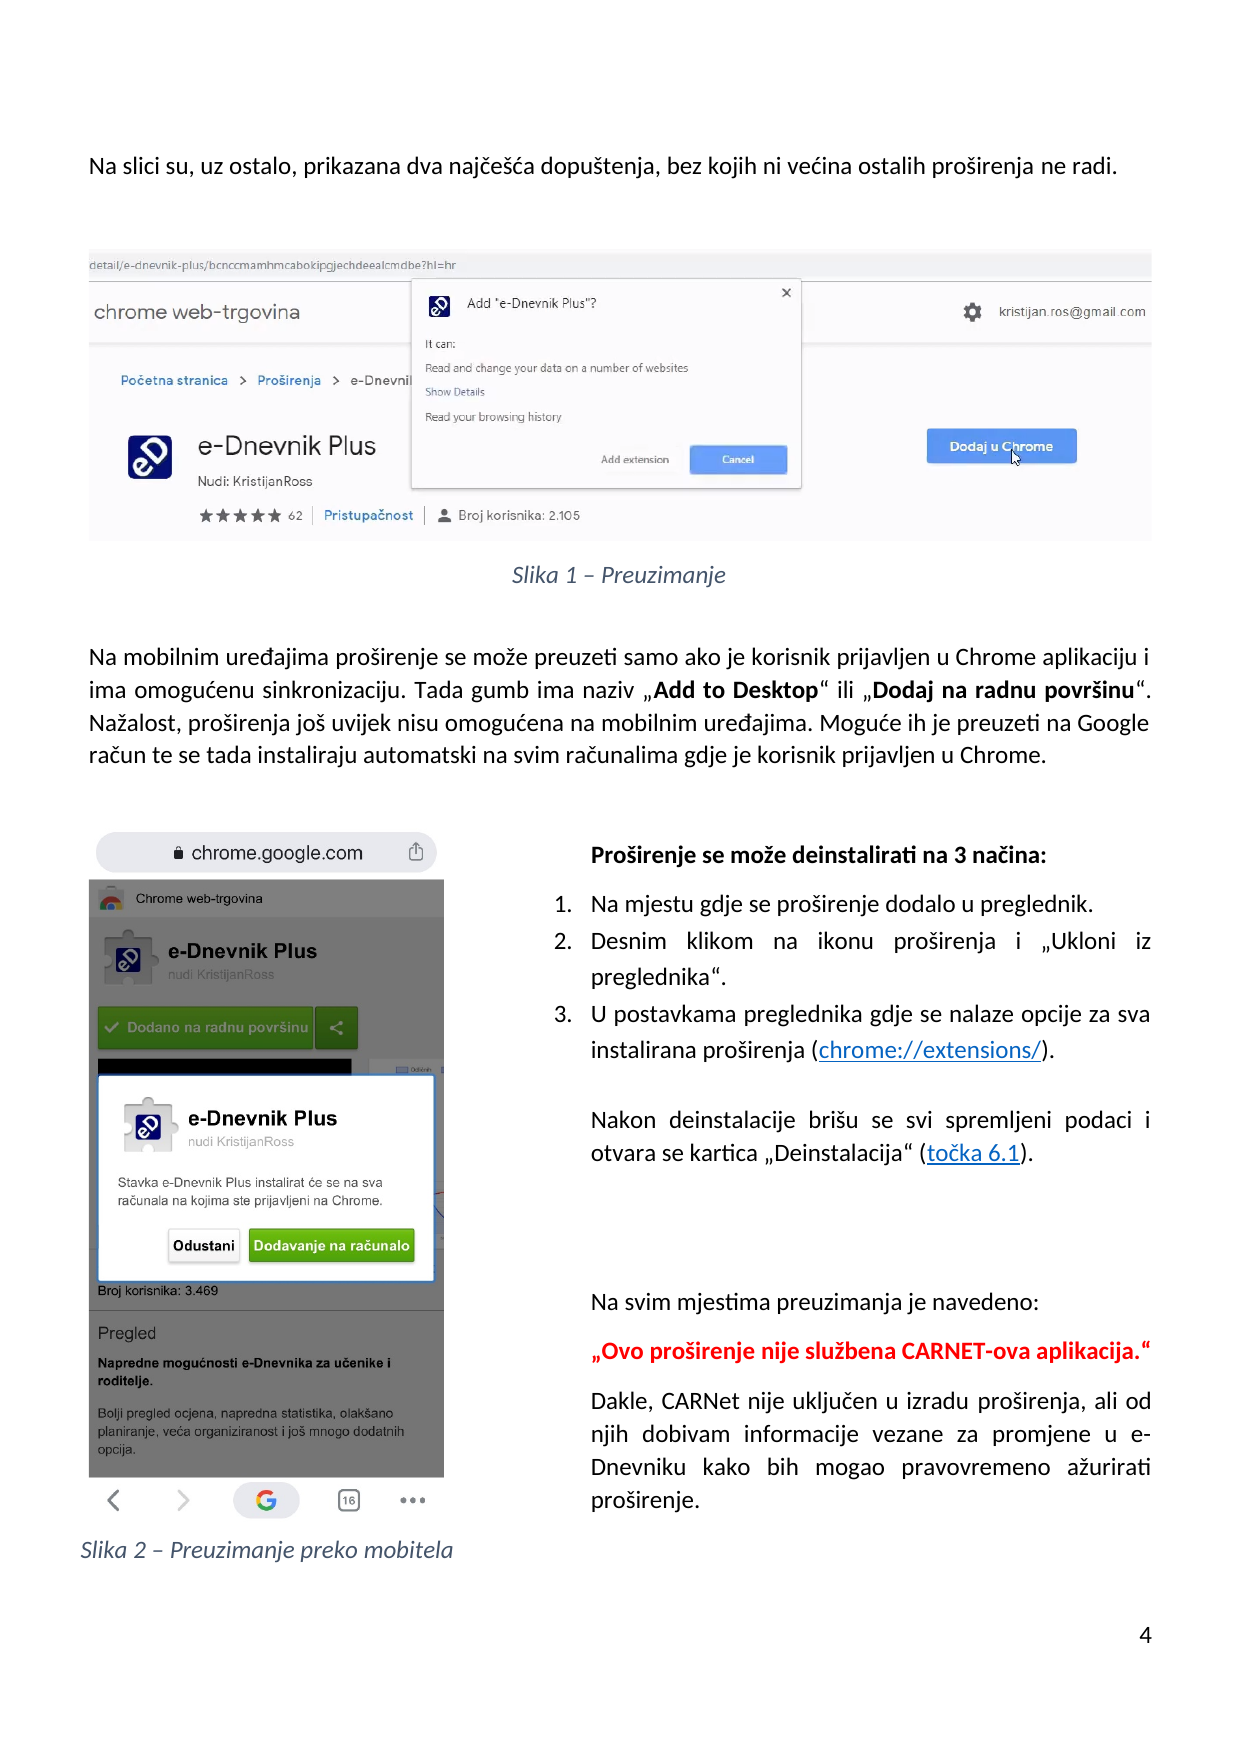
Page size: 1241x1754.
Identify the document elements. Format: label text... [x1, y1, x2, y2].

text Na slici su, uz ostalo, prikazana dva najčešća dopuštenja, bez kojih ni većina ostalih proširenja ne radi. [89, 150, 1152, 181]
list Na svim mjestima preuzimanja je navedeno: [591, 1286, 1152, 1316]
list Na mjestu gdje se proširenje dodalo u preglednik. [553, 888, 1152, 919]
text Proširenje se može deinstalirati na 3 načina: [591, 839, 1152, 869]
list Nakon deinstalacije brišu se svi spremljeni podaci i otvara se kartica „Deinstalacija“ (točka 6.1). [591, 1071, 1152, 1168]
list Dakle, CARNet nije uključen u izradu proširenja, ali od njih dobivam informacije vezane za promjene u e-Dnevniku kako bih mogao pravovremeno ažurirati proširenje. [591, 1385, 1152, 1514]
list „Ovo proširenje nije službena CARNET-ova aplikacija.“ [591, 1335, 1152, 1366]
text Na mobilnim uređajima proširenje se može preuzeti samo ako je korisnik prijavljen u Chrome aplikaciju i ima omogućenu sinkronizaciju. Tada gumb ima naziv „Add to Desktop“ ili „Dodaj na radnu površinu“. Nažalost, proširenja još uvijek nisu omogućena na mobilnim uređajima. Moguće ih je preuzeti na Google račun te se tada instaliraju automatski na svim računalima gdje je korisnik prijavljen u Chrome. [89, 641, 1152, 770]
list Desnim klikom na ikonu proširenja i „Ukloni iz preglednika“. [553, 925, 1152, 992]
list U postavkama preglednika gdje se nalaze opcije za sva instalirana proširenja (chrome://extensions/). [553, 998, 1152, 1065]
picture [88, 822, 444, 1522]
picture [88, 249, 1152, 541]
